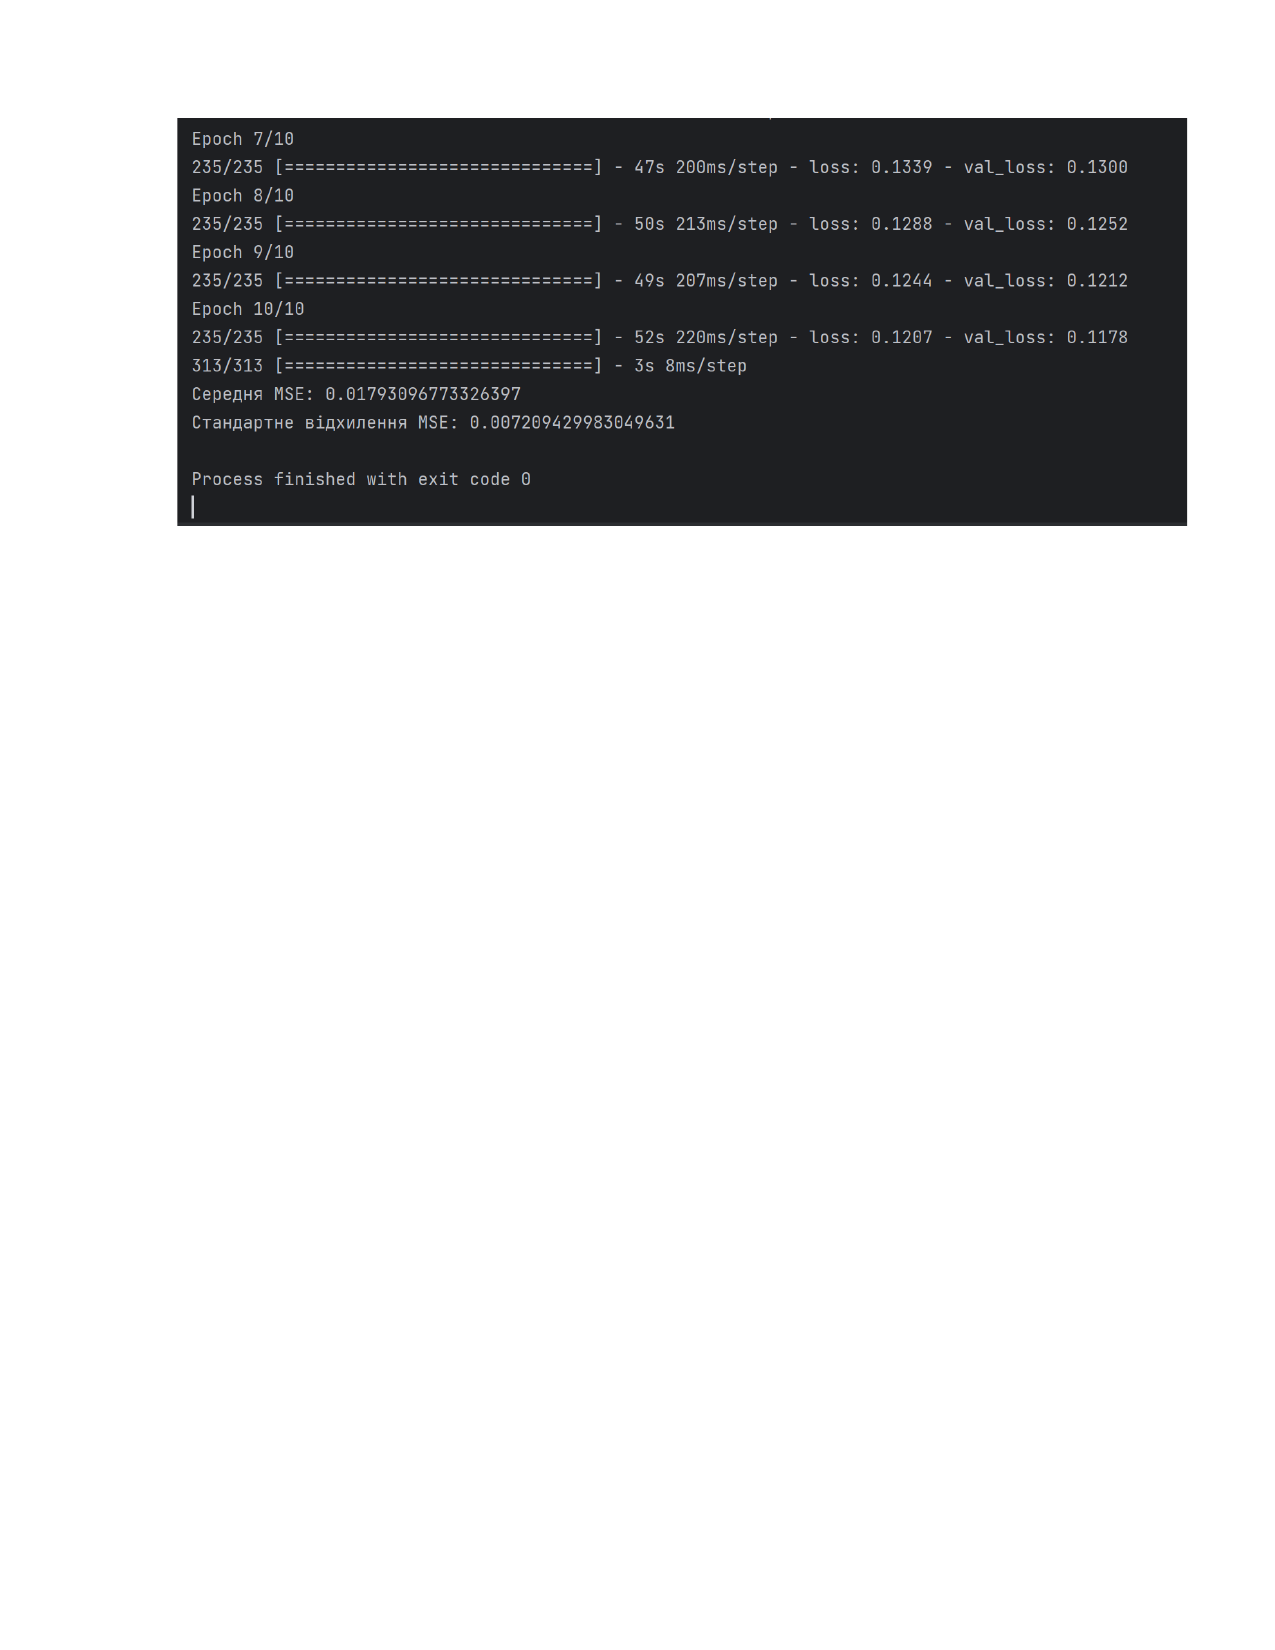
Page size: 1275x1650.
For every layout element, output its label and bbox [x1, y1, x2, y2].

picture [177, 118, 1188, 526]
